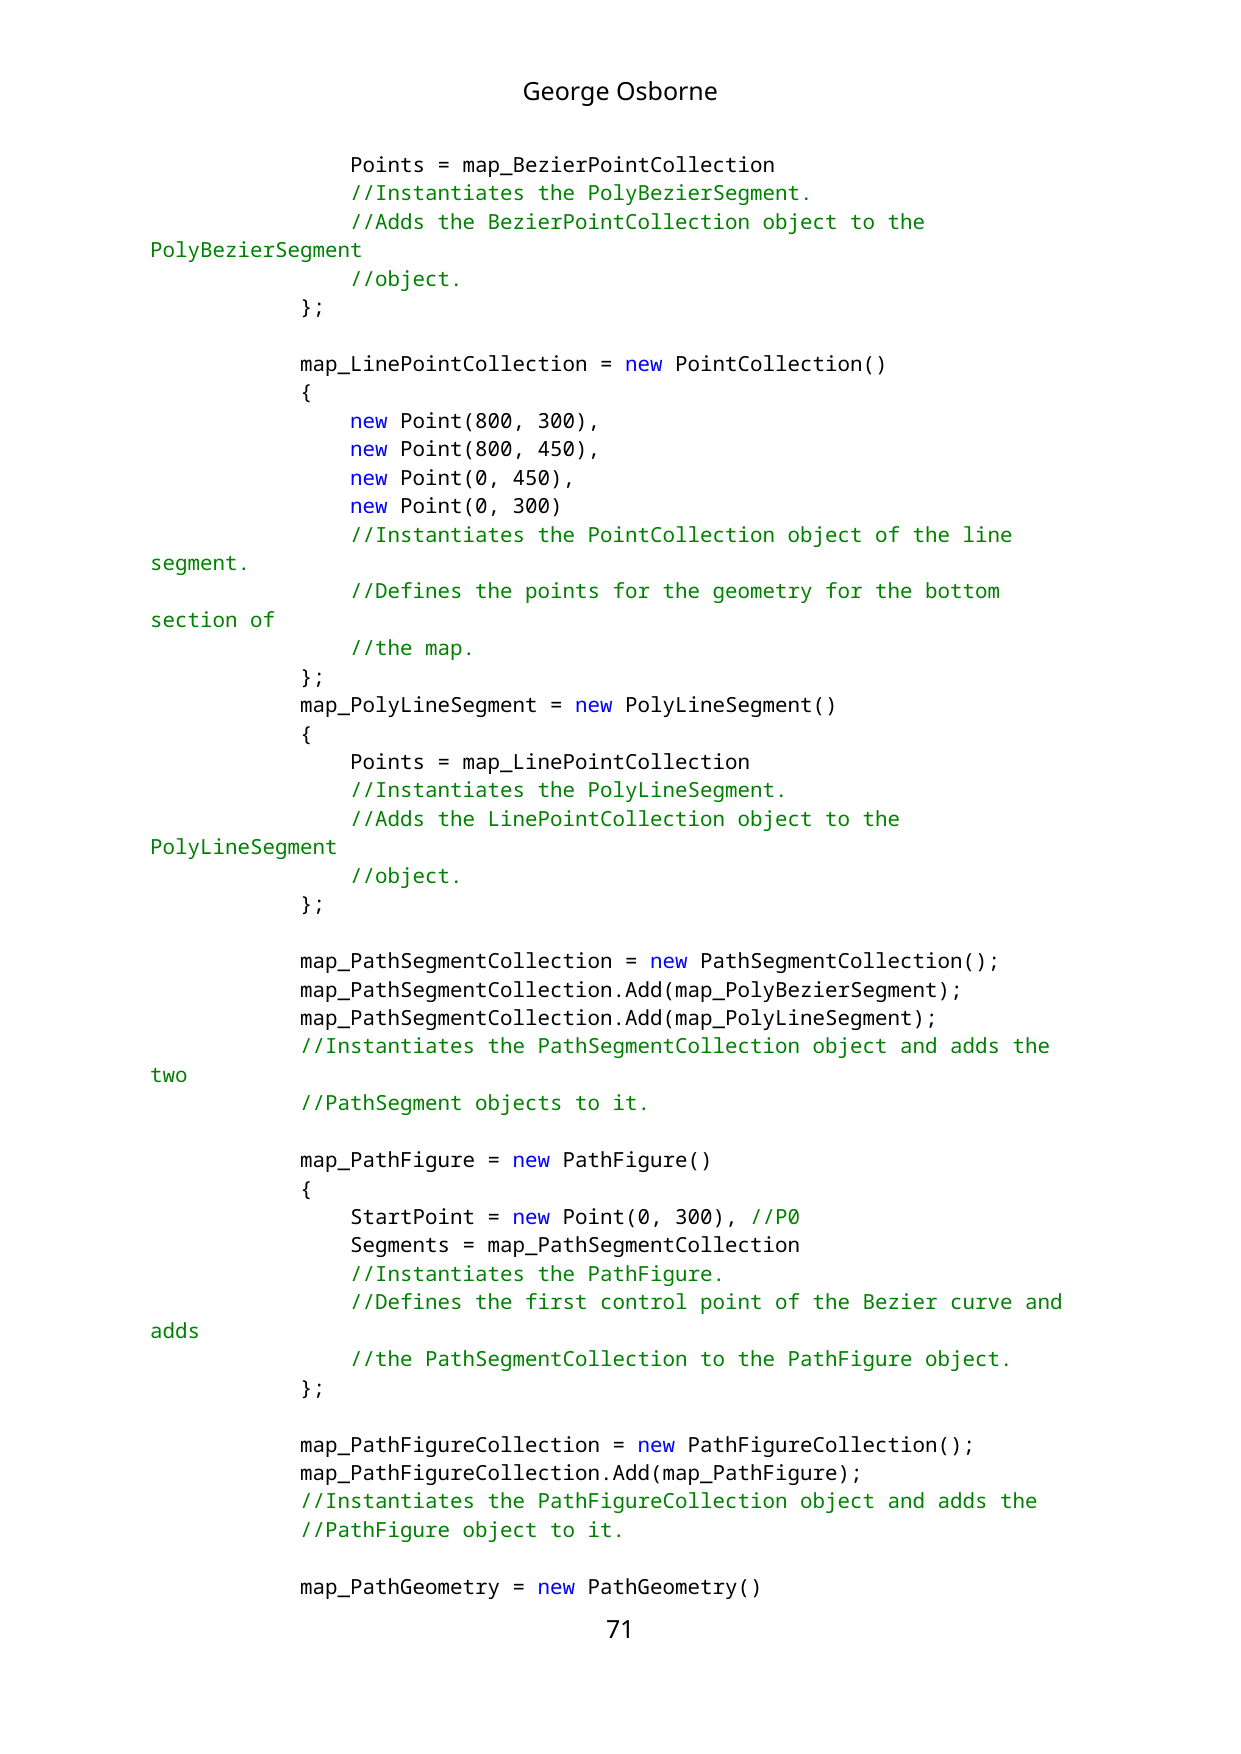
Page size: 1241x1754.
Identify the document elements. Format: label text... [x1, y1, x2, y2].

text map_PolyLineSegment = new PolyLineSegment() [150, 690, 1090, 719]
text //Adds the LinePointCollection object to the PolyLineSegment [150, 804, 1090, 861]
text Points = map_BezierPointCollection [150, 150, 1090, 178]
text map_PathSegmentCollection.Add(map_PolyLineSegment); [150, 1003, 1090, 1032]
text new Point(0, 300) [150, 491, 1090, 520]
text //Defines the first control point of the Bezier curve and adds [150, 1287, 1090, 1344]
text //PathSegment objects to it. [150, 1088, 1090, 1117]
text map_PathSegmentCollection.Add(map_PolyBezierSegment); [150, 975, 1090, 1003]
text Points = map_LinePointCollection [150, 747, 1090, 776]
text }; [150, 889, 1090, 918]
text new Point(800, 300), [150, 406, 1090, 434]
text //object. [150, 264, 1090, 292]
text }; [150, 662, 1090, 690]
text { [150, 719, 1090, 747]
text map_PathFigureCollection = new PathFigureCollection(); [150, 1430, 1090, 1458]
text //Instantiates the PointCollection object of the line segment. [150, 520, 1090, 577]
text //object. [150, 861, 1090, 889]
text map_PathFigureCollection.Add(map_PathFigure); [150, 1458, 1090, 1487]
text map_LinePointCollection = new PointCollection() [150, 349, 1090, 377]
text //Defines the points for the geometry for the bottom section of [150, 577, 1090, 633]
text map_PathSegmentCollection = new PathSegmentCollection(); [150, 946, 1090, 975]
text //Instantiates the PathSegmentCollection object and adds the two [150, 1032, 1090, 1088]
text { [150, 377, 1090, 406]
text }; [150, 292, 1090, 321]
text }; [150, 1373, 1090, 1401]
text Segments = map_PathSegmentCollection [150, 1231, 1090, 1259]
text map_PathGeometry = new PathGeometry() [150, 1572, 1090, 1600]
text //the map. [150, 633, 1090, 662]
text //Instantiates the PathFigureCollection object and adds the [150, 1487, 1090, 1515]
text //Instantiates the PathFigure. [150, 1259, 1090, 1287]
text //PathFigure object to it. [150, 1515, 1090, 1543]
text //Instantiates the PolyLineSegment. [150, 776, 1090, 804]
text //the PathSegmentCollection to the PathFigure object. [150, 1344, 1090, 1373]
text //Instantiates the PolyBezierSegment. [150, 178, 1090, 207]
text map_PathFigure = new PathFigure() [150, 1145, 1090, 1174]
text new Point(800, 450), [150, 434, 1090, 463]
text //Adds the BezierPointCollection object to the PolyBezierSegment [150, 207, 1090, 264]
text StartPoint = new Point(0, 300), //P0 [150, 1202, 1090, 1231]
text { [150, 1174, 1090, 1202]
text new Point(0, 450), [150, 463, 1090, 491]
